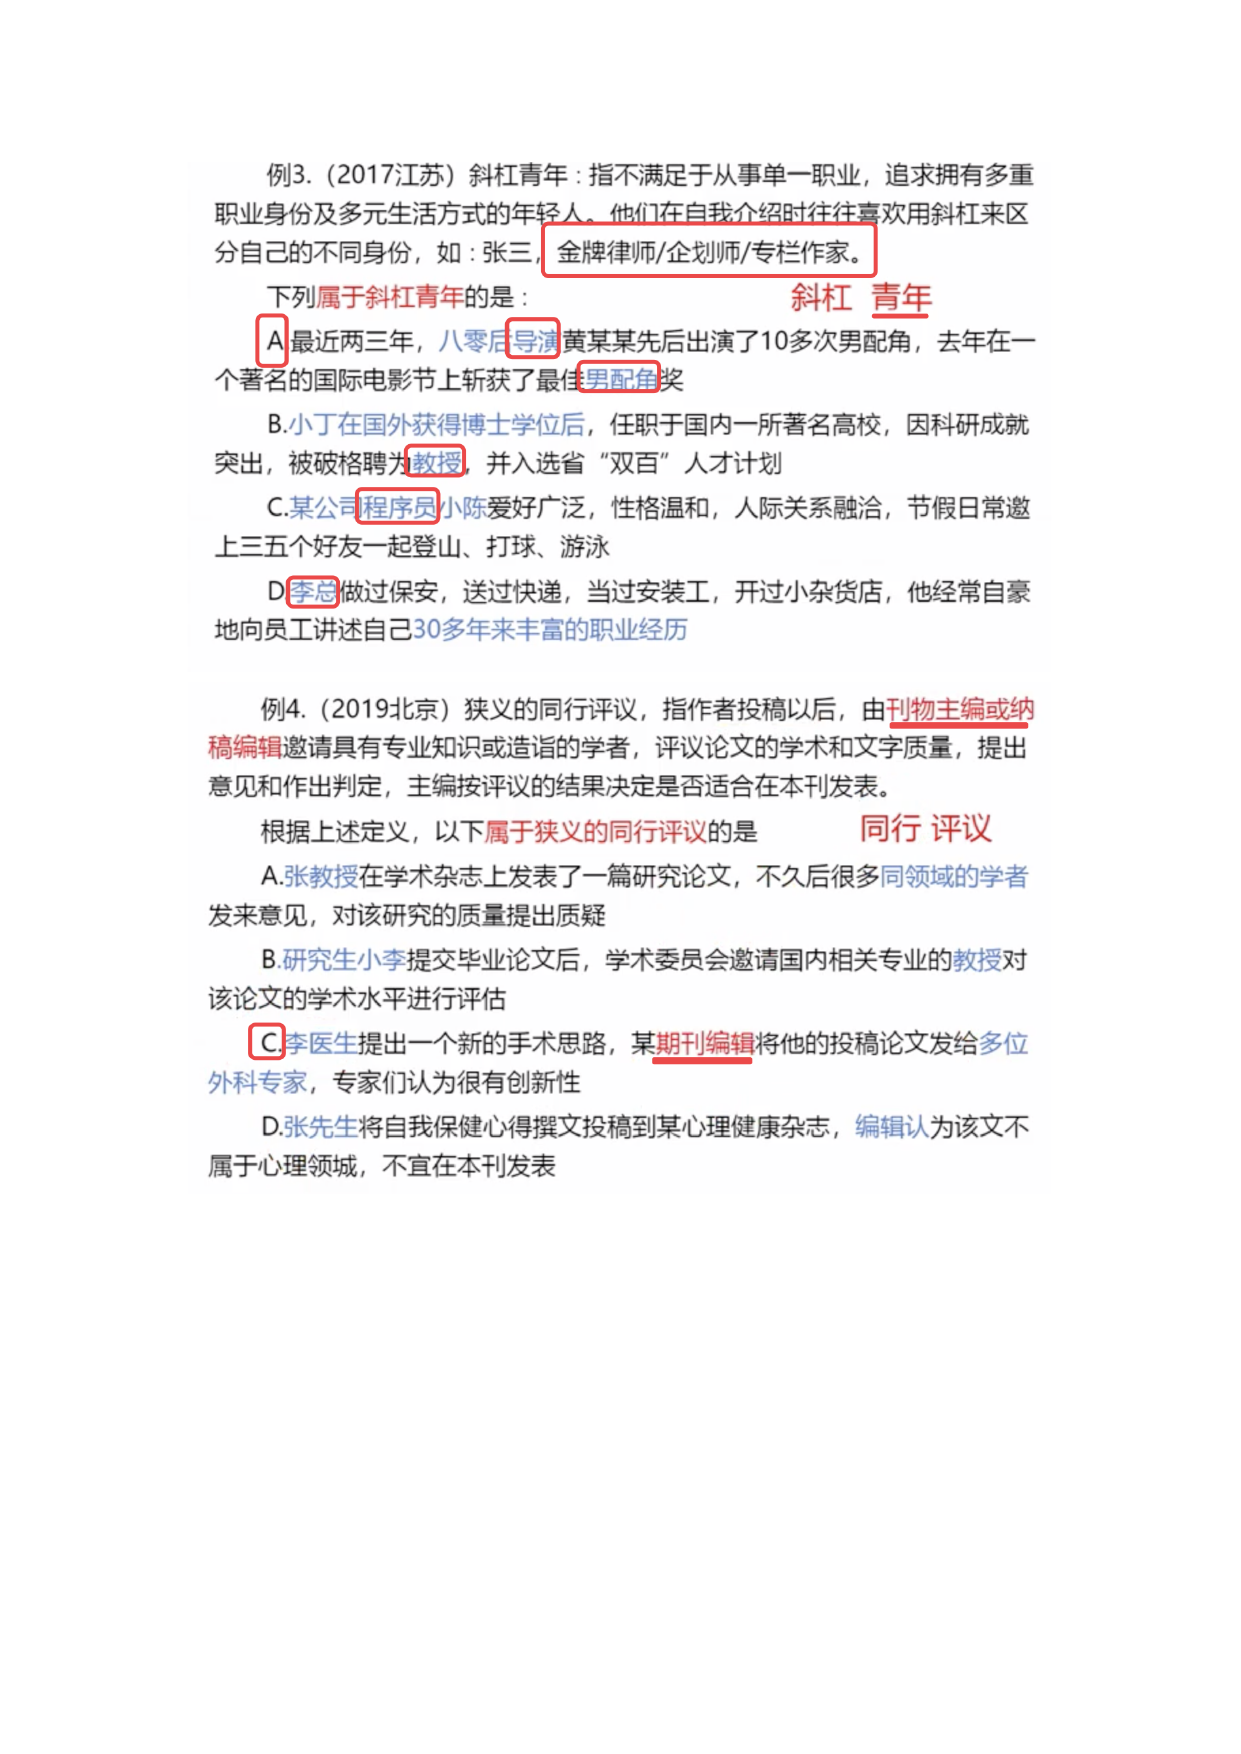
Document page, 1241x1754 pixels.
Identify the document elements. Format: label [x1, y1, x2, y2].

picture [187, 162, 1052, 672]
picture [187, 682, 1052, 1194]
